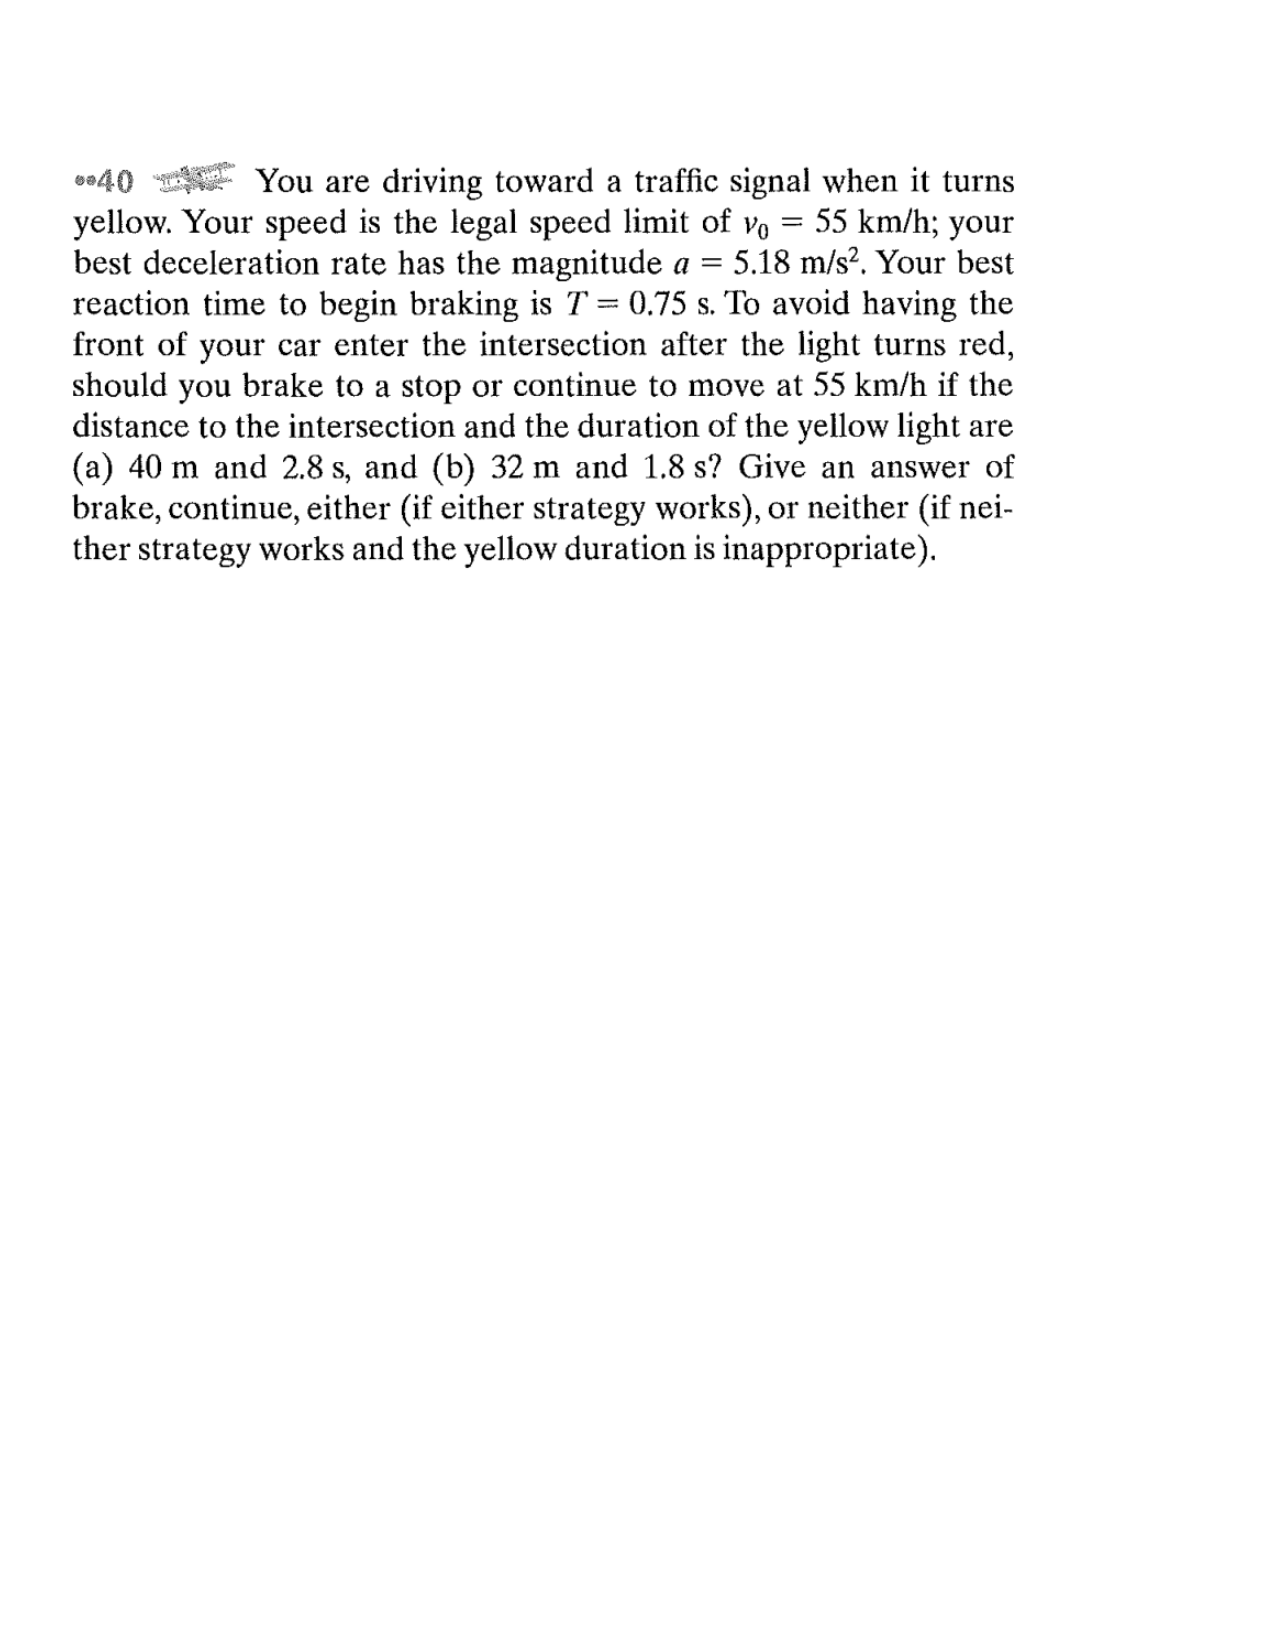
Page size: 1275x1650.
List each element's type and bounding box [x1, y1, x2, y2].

picture [60, 150, 1035, 579]
